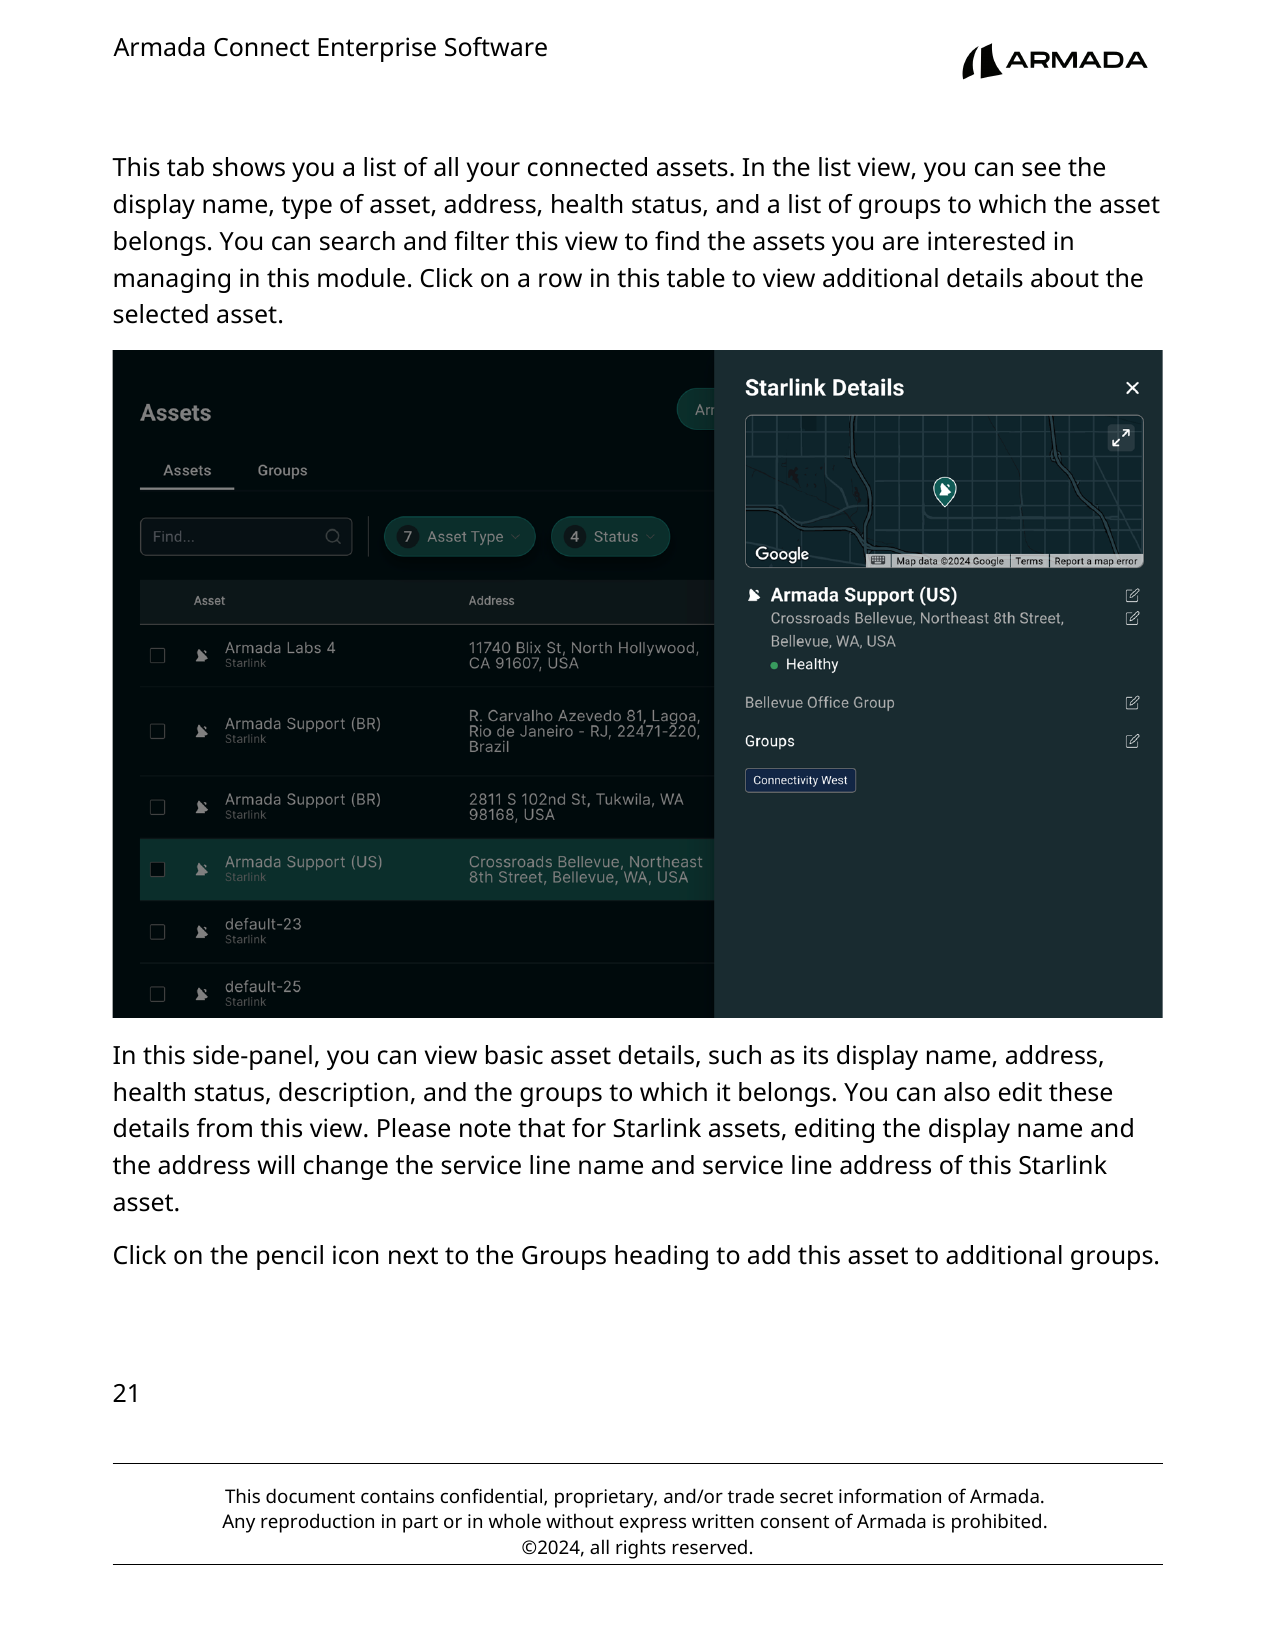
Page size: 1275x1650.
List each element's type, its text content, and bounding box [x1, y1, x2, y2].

text Click on the pencil icon next to the Groups heading to add this asset to additional groups. [112, 1238, 1162, 1272]
text In this side-panel, you can view basic asset details, such as its display name, address, health status, description, and the groups to which it belongs. You can also edit these details from this view. Please note that for Starlink assets, editing the display name and the address will change the service line name and service line address of this Starlink asset. [112, 1037, 1162, 1218]
text This tab shows you a list of all your connected assets. In the list view, you can see the display name, type of asset, address, health status, and a list of groups to which the asset belongs. You can search and filter this view to find the assets you are interested in managing in this module. Click on a row in this table to view additional details about the selected asset. [112, 150, 1162, 331]
picture [112, 350, 1163, 1018]
